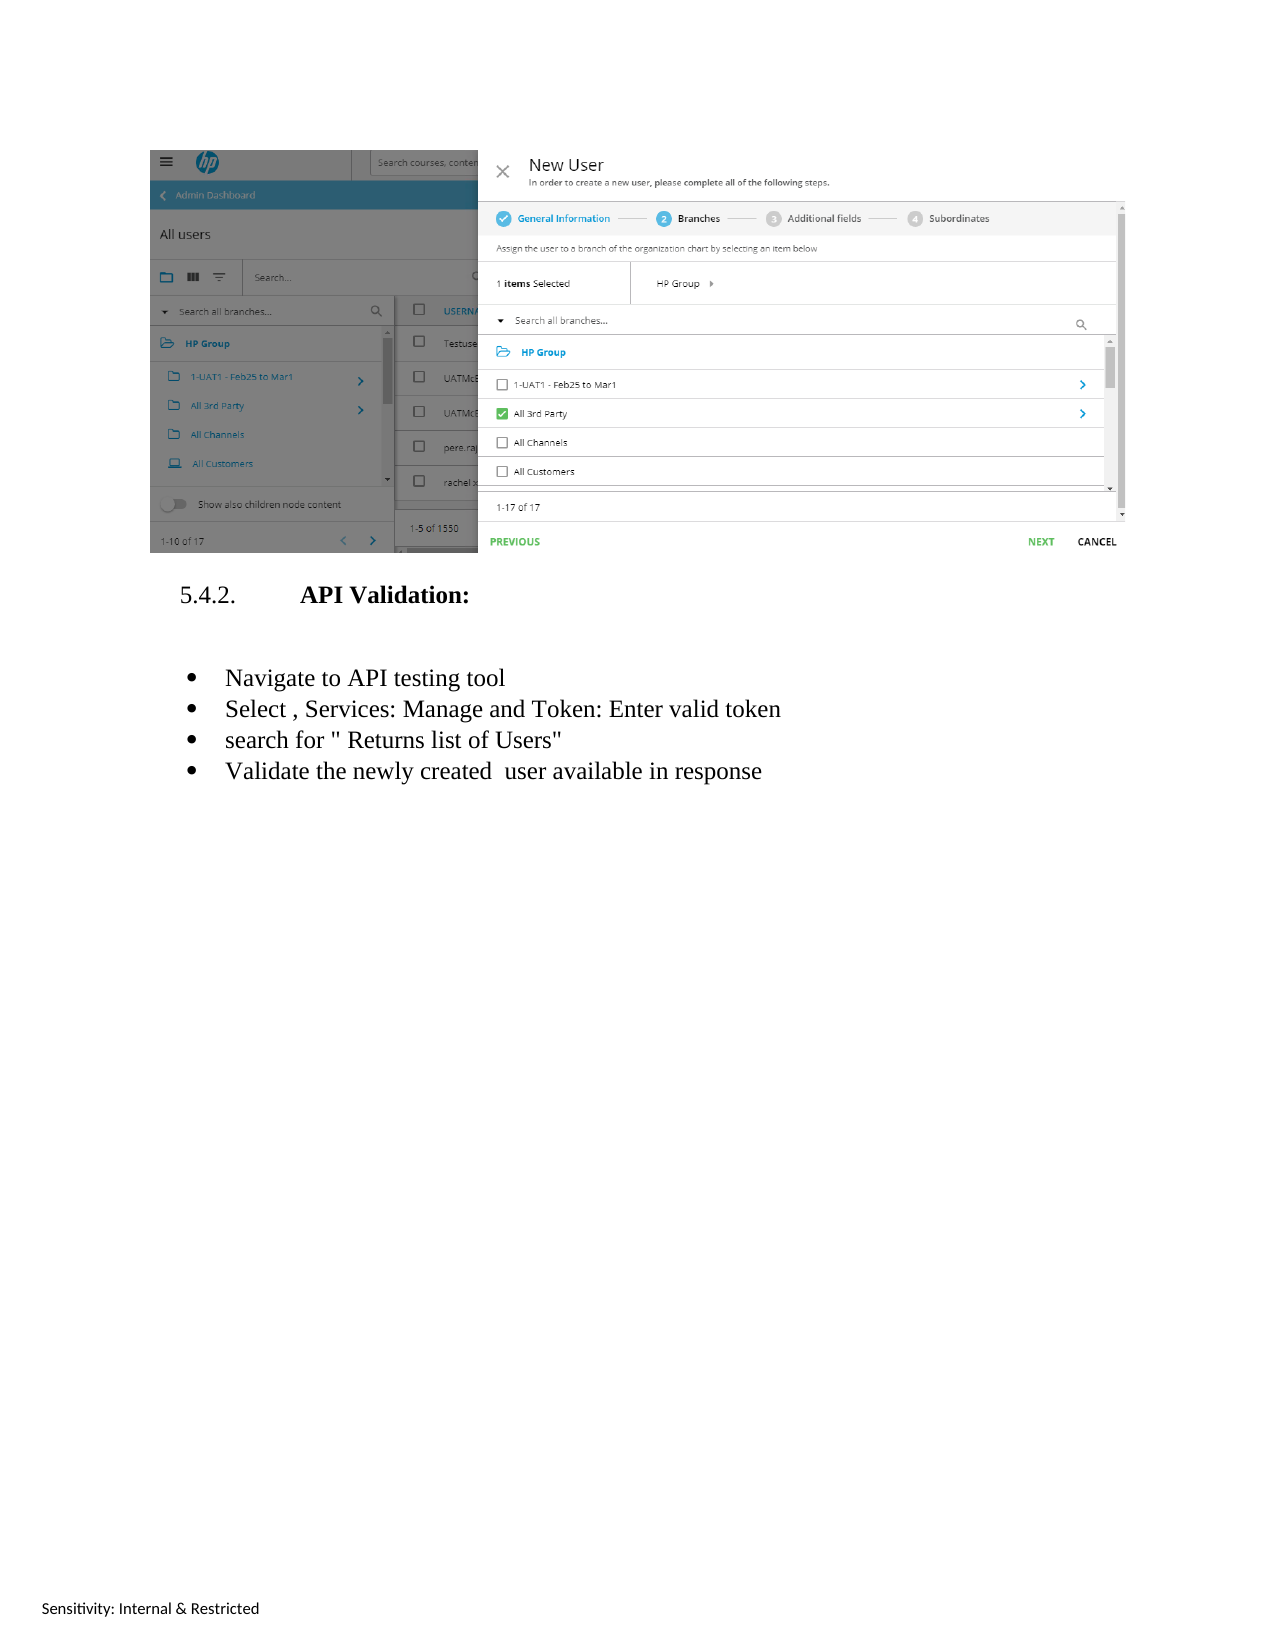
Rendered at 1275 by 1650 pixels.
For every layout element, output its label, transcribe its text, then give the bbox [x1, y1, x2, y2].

picture [150, 150, 1125, 553]
subtitle API Validation: [179, 580, 1125, 609]
list Validate the newly created user available in response [187, 756, 1125, 784]
list search for " Returns list of Users" [187, 725, 1125, 753]
list Select , Services: Manage and Token: Enter valid token [187, 694, 1125, 722]
list Navigate to API testing tool [187, 663, 1125, 691]
